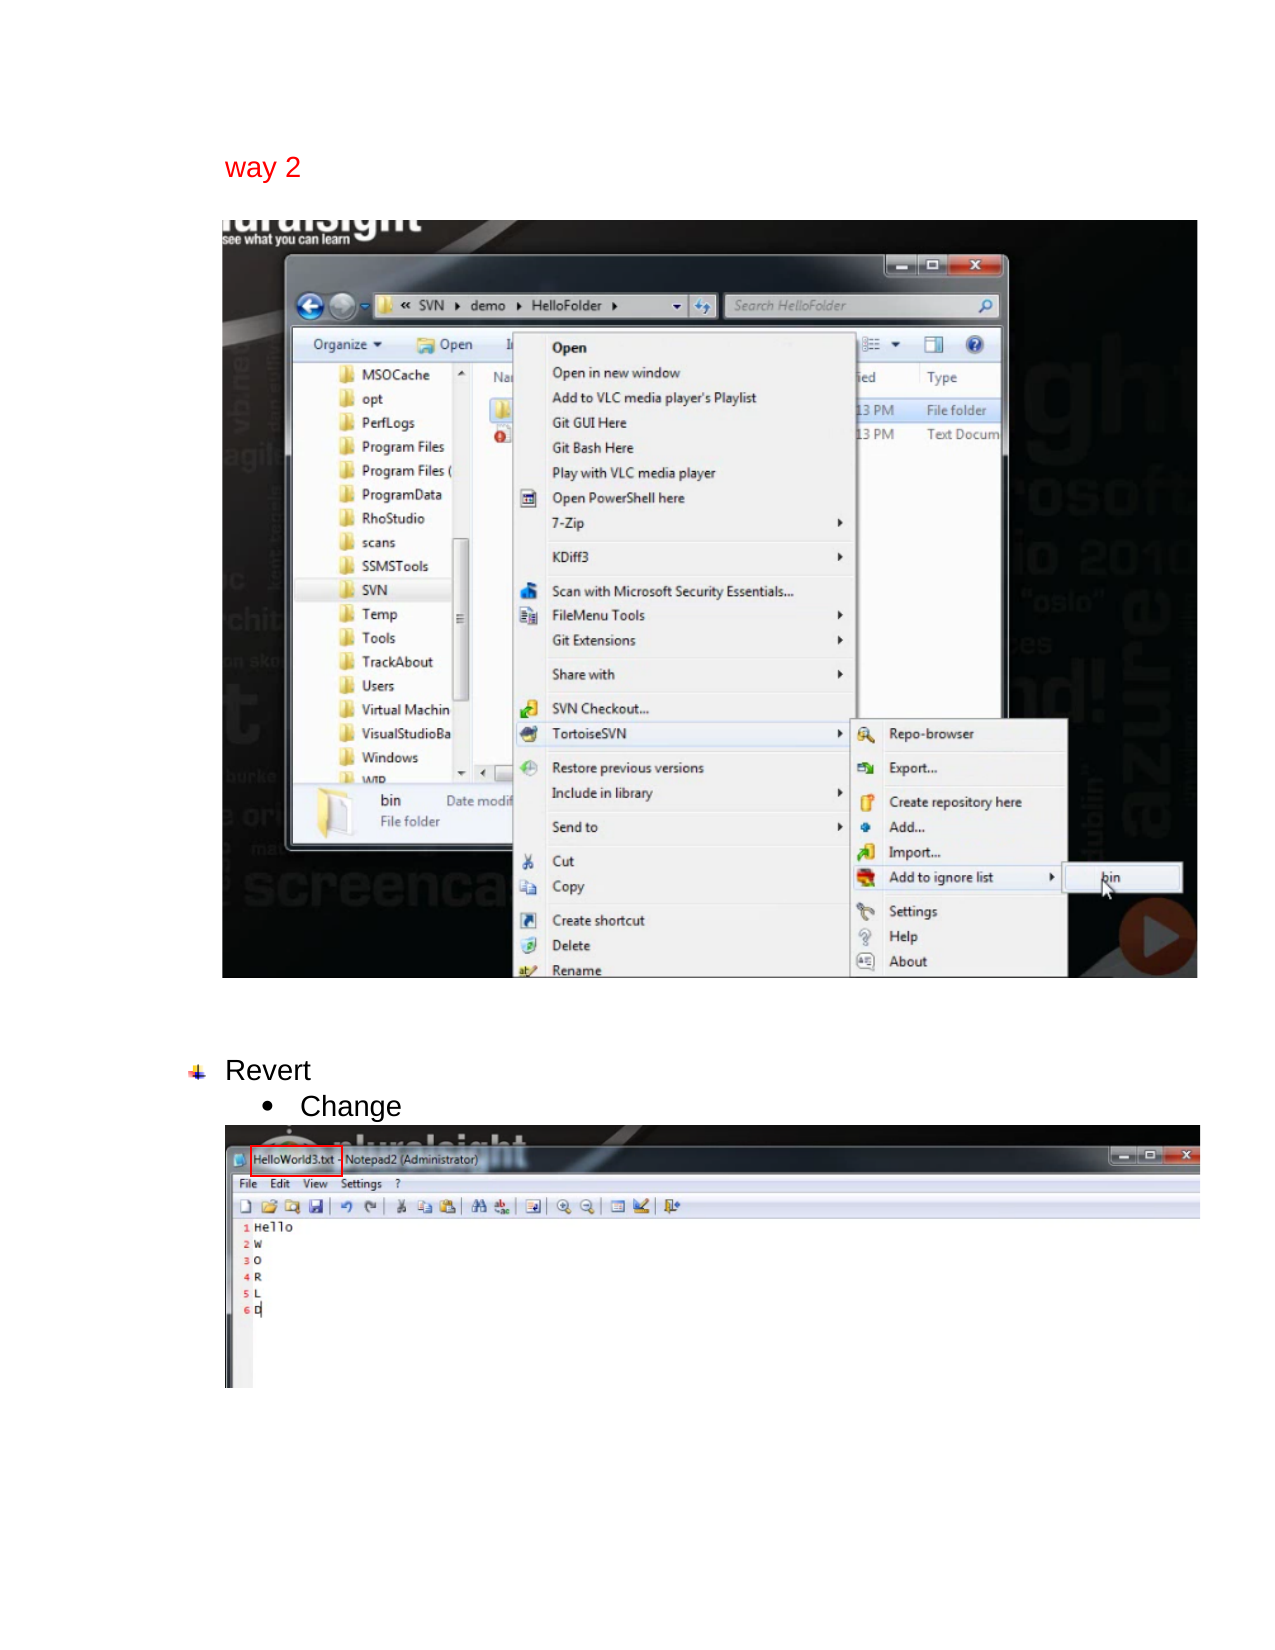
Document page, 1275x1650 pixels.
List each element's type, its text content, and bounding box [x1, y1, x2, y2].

list Revert [187, 1053, 1125, 1086]
picture [188, 1063, 206, 1080]
list way 2 [225, 150, 1125, 183]
list Change [262, 1089, 1125, 1122]
picture [225, 1125, 1200, 1388]
picture [222, 220, 1198, 978]
